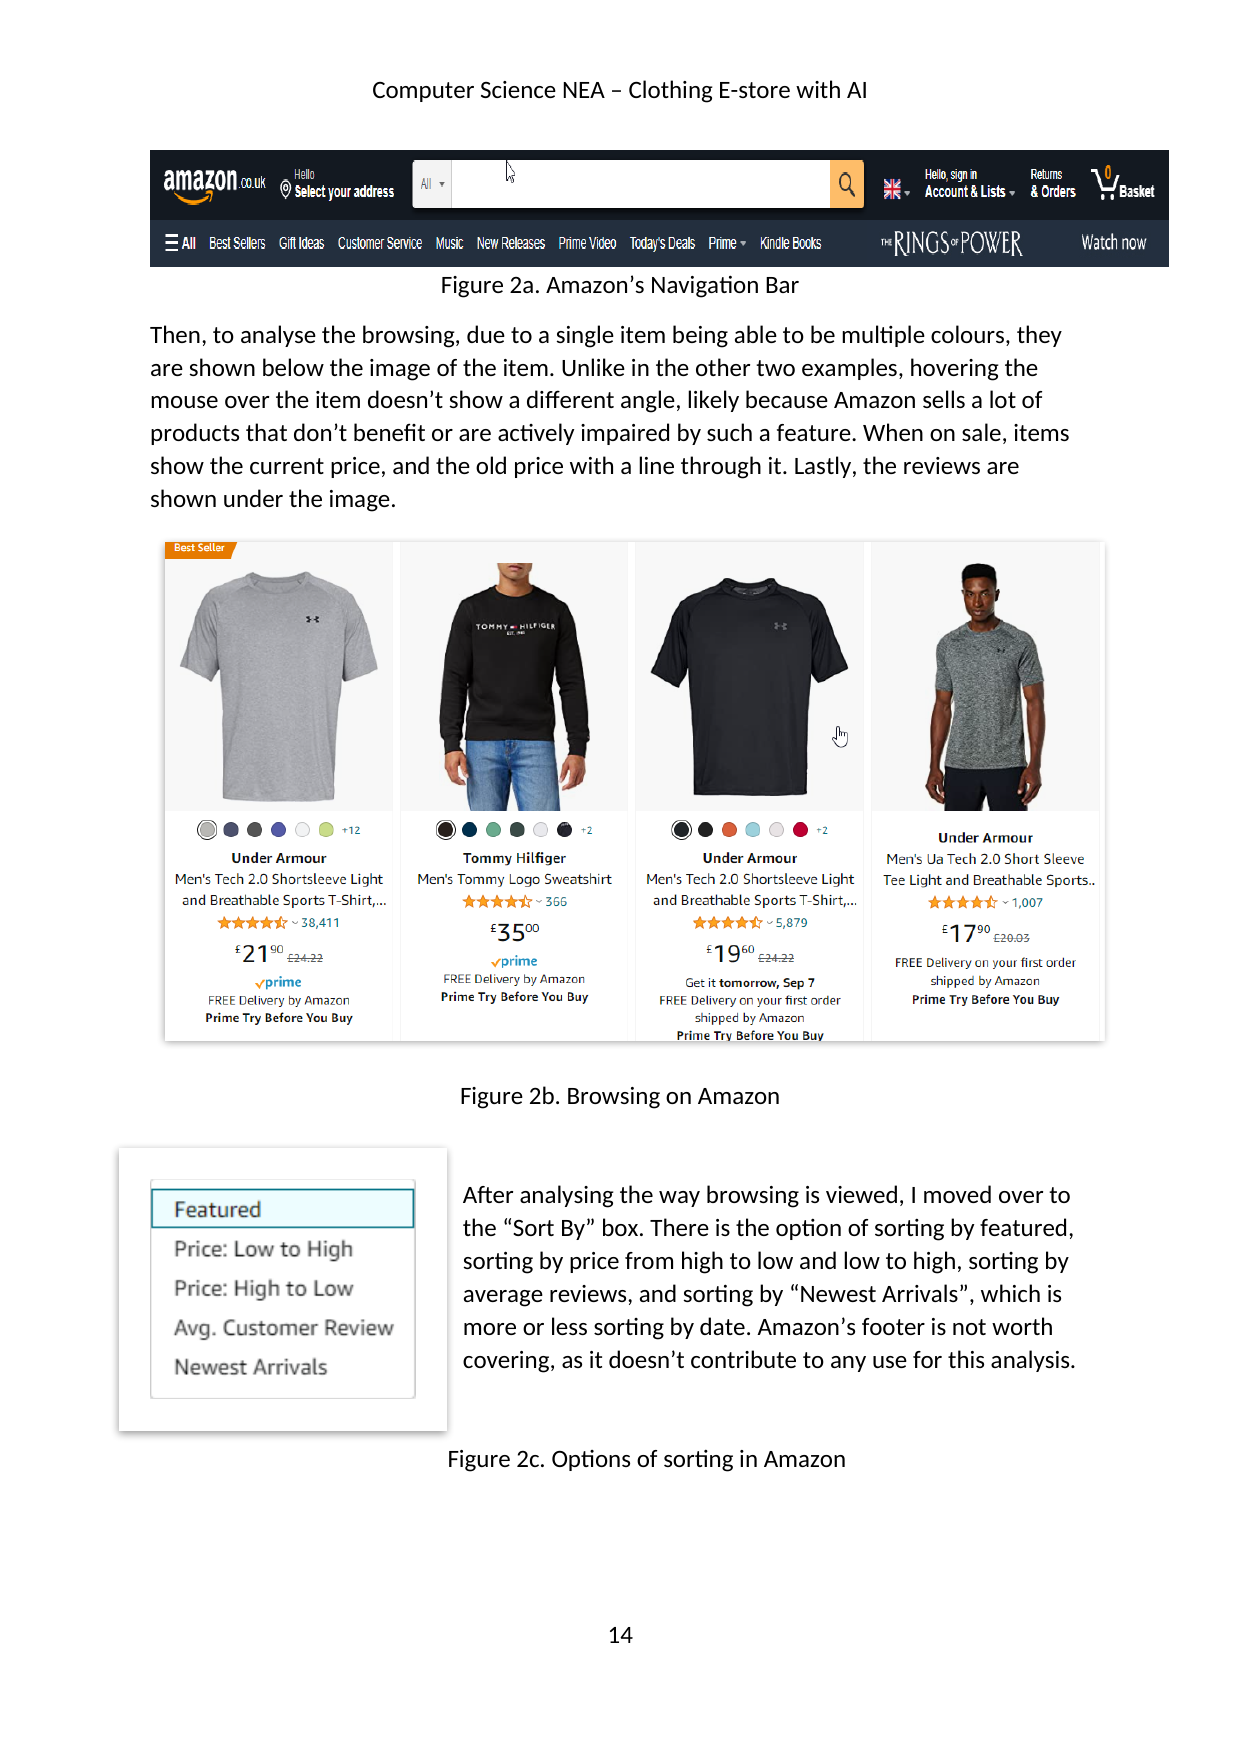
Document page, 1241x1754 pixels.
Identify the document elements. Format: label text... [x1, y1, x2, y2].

text Then, to analyse the browsing, due to a single item being able to be multiple colours, they are shown below the image of the item. Unlike in the other two examples, hovering the mouse over the item doesn’t show a different angle, likely because Amazon sells a lot of products that don’t benefit or are actively impaired by such a feature. When on sale, items show the current price, and the old price with a line through it. Lastly, the reviews are shown under the image. [150, 319, 1090, 514]
picture [150, 150, 1169, 267]
text Figure 2b. Browsing on Amazon [150, 1080, 1090, 1111]
picture [150, 1179, 416, 1399]
text Figure 2a. Amazon’s Navigation Bar [150, 267, 1090, 300]
text Figure 2c. Options of sorting in Amazon [150, 1443, 1090, 1474]
text After analysing the way browsing is viewed, I moved over to the “Sort By” box. There is the option of sorting by featured, sorting by price from high to low and low to high, sorting by average reviews, and sorting by “Newest Arrivals”, which is more or less sorting by date. Amazon’s footer is not worth covering, as it doesn’t contribute to any use for this analysis. [452, 1179, 1090, 1374]
picture [165, 542, 1105, 1041]
